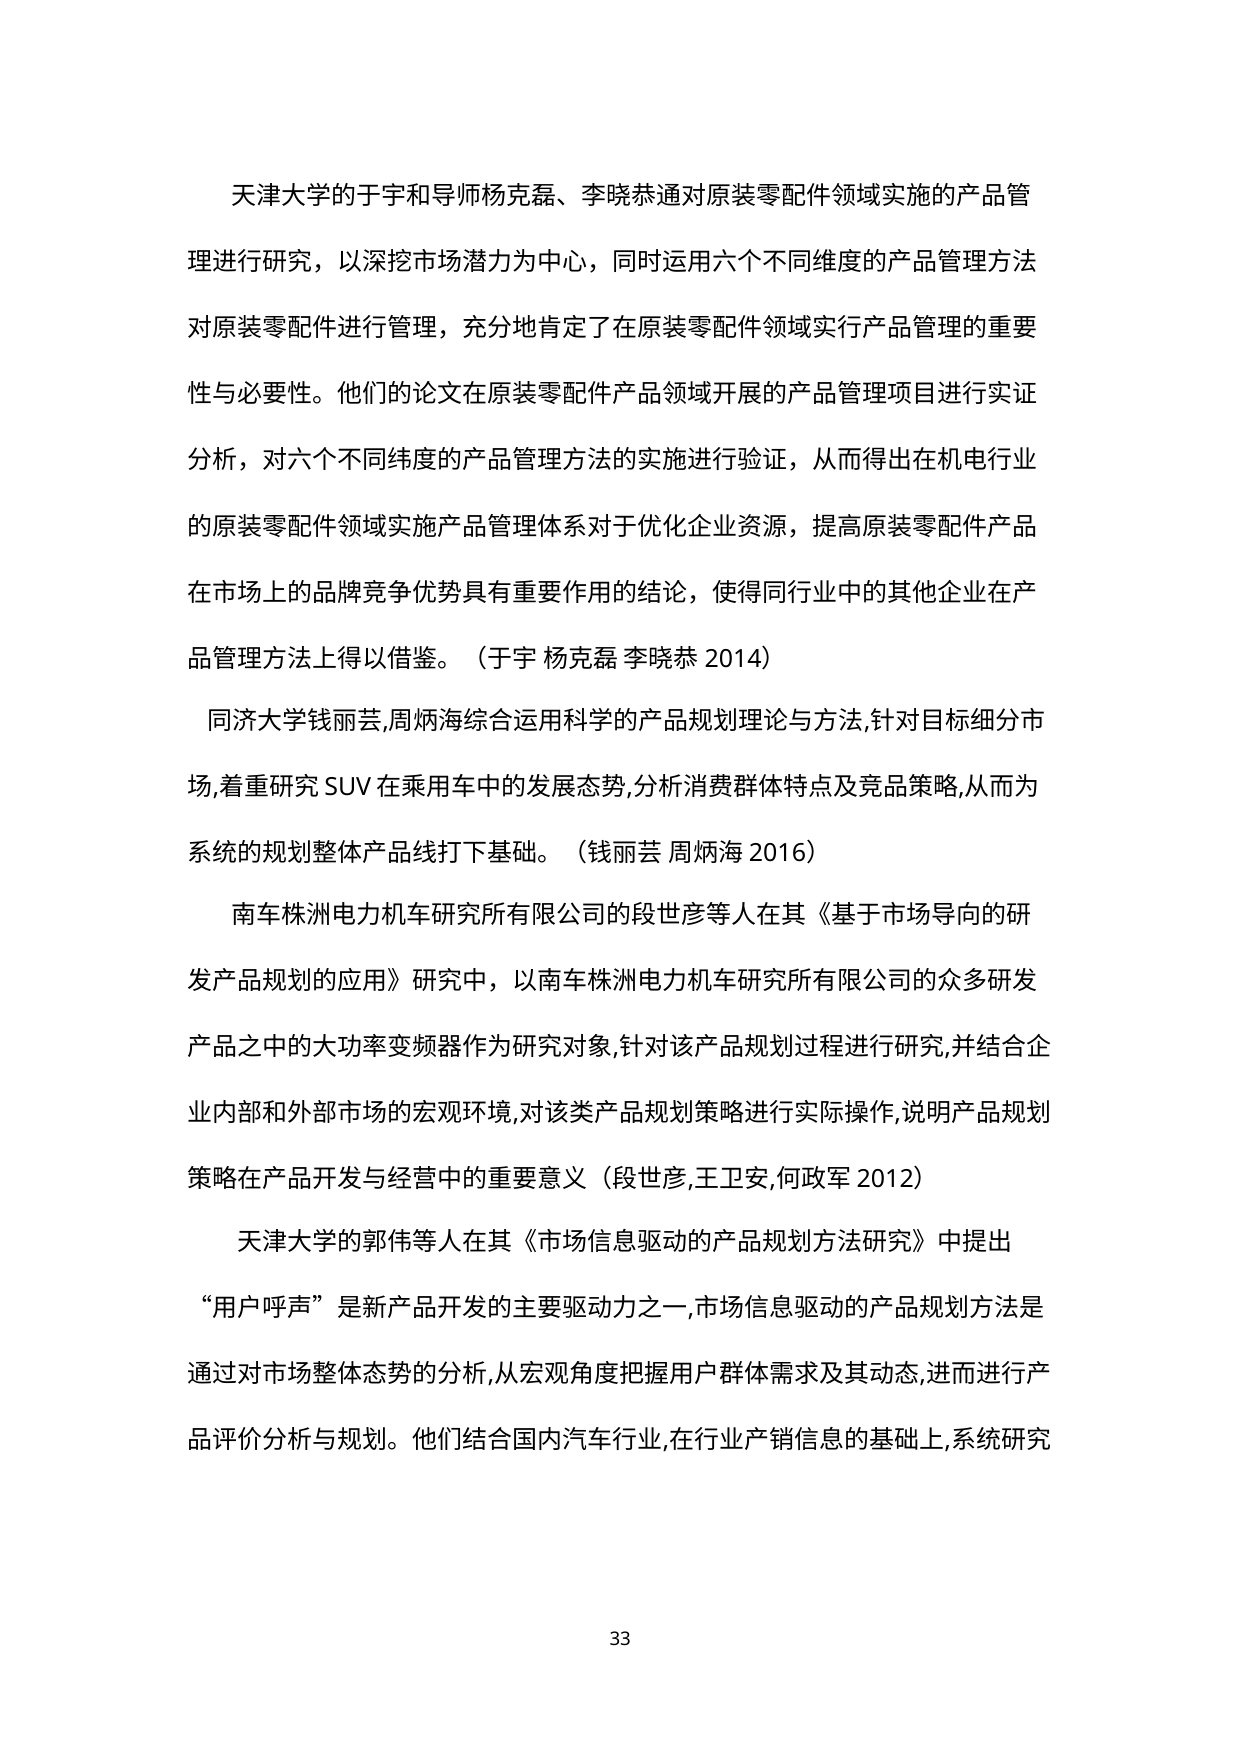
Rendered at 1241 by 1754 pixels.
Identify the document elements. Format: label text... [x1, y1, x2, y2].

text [187, 1217, 1053, 1459]
text 天津大学的于宇和导师杨克磊、李晓恭通对原装零配件领域实施的产品管理进行研究，以深挖市场潜力为中心，同时运用六个不同维度的产品管理方法对原装零配件进行管理，充分地肯定了在原装零配件领域实行产品管理的重要性与必要性。他们的论文在原装零配件产品领域开展的产品管理项目进行实证分析，对六个不同纬度的产品管理方法的实施进行验证，从而得出在机电行业的原装零配件领域实施产品管理体系对于优化企业资源，提高原装零配件产品在市场上的品牌竞争优势具有重要作用的结论，使得同行业中的其他企业在产品管理方法上得以借鉴。（于宇 杨克磊 李晓恭 2014） [187, 172, 1053, 678]
text 南车株洲电力机车研究所有限公司的段世彦等人在其《基于市场导向的研发产品规划的应用》研究中，以南车株洲电力机车研究所有限公司的众多研发产品之中的大功率变频器作为研究对象,针对该产品规划过程进行研究,并结合企业内部和外部市场的宏观环境,对该类产品规划策略进行实际操作,说明产品规划策略在产品开发与经营中的重要意义（段世彦,王卫安,何政军 2012） [187, 891, 1053, 1199]
text 同济大学钱丽芸,周炳海综合运用科学的产品规划理论与方法,针对目标细分市场,着重研究SUV在乘用车中的发展态势,分析消费群体特点及竞品策略,从而为系统的规划整体产品线打下基础。（钱丽芸 周炳海 2016） [187, 696, 1053, 873]
